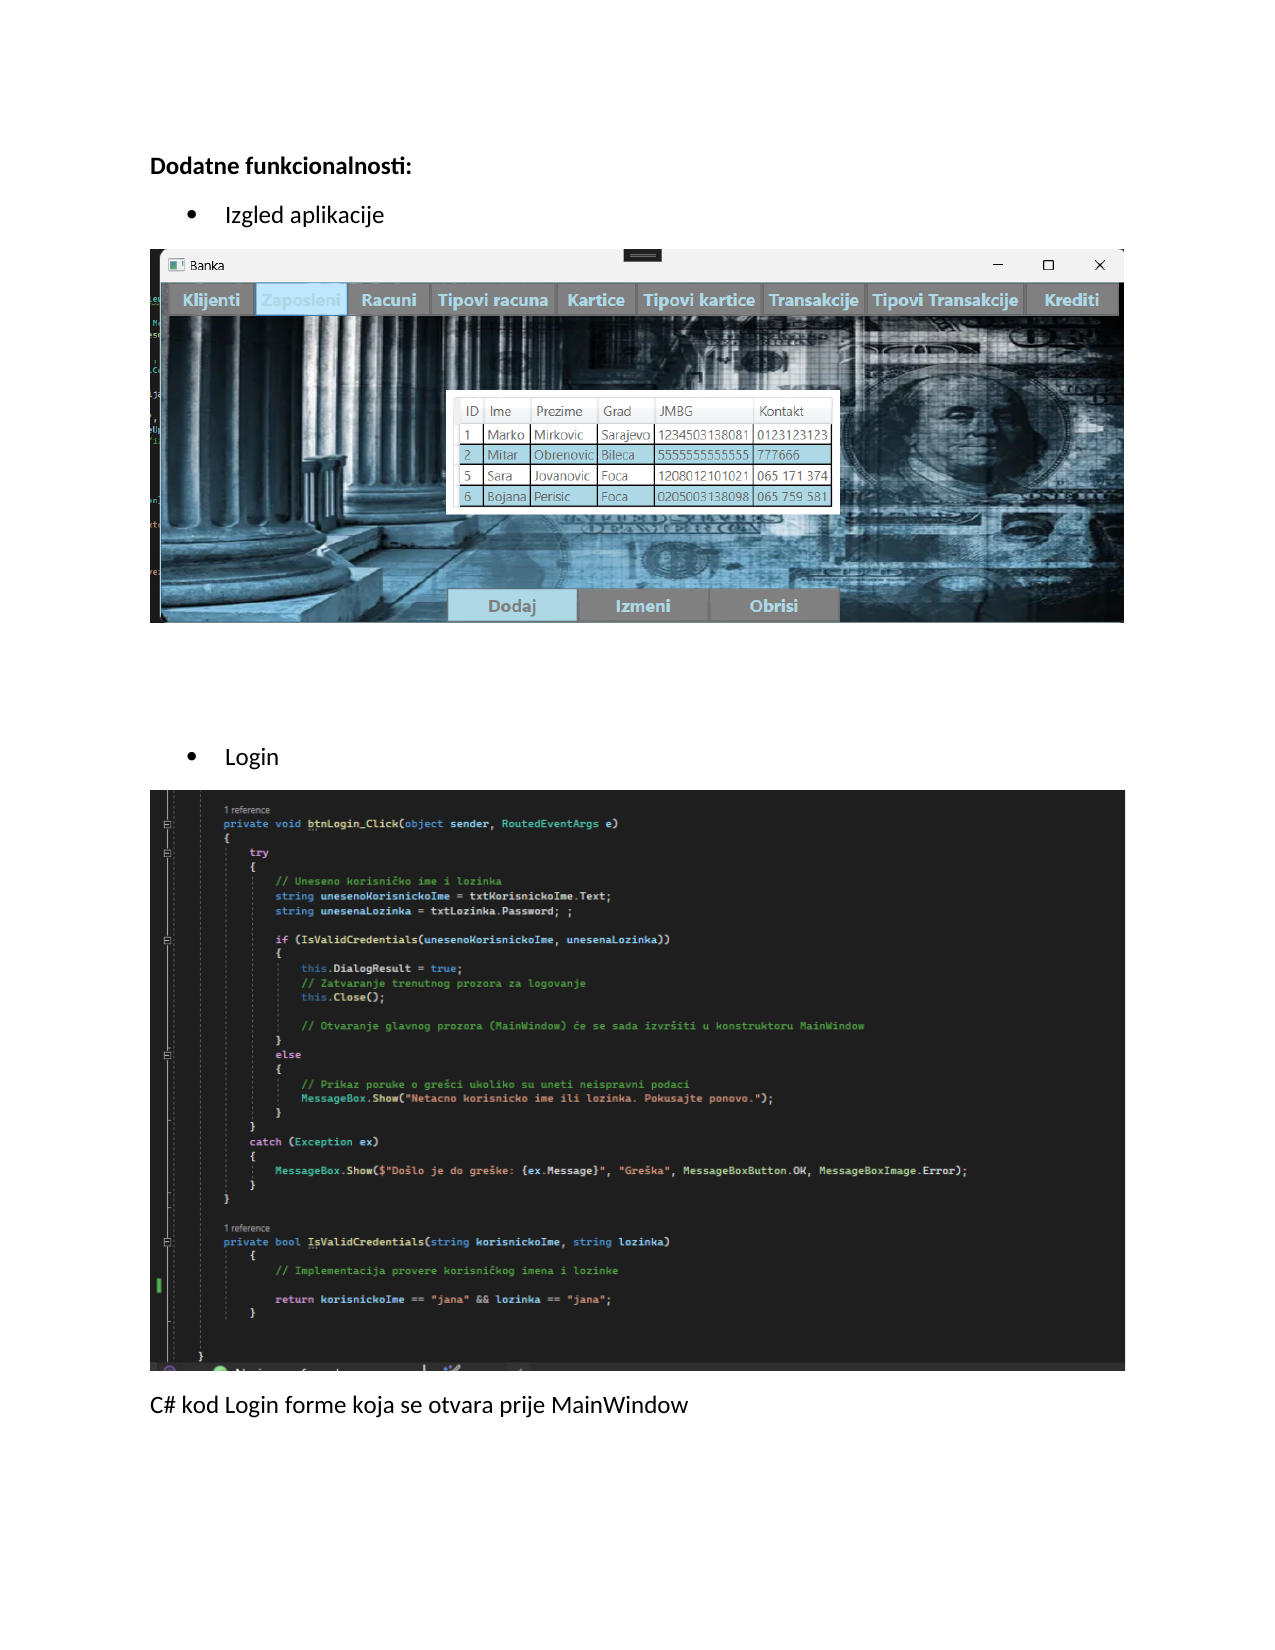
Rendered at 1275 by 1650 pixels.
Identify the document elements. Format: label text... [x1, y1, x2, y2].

picture [150, 249, 1124, 623]
list Login [187, 741, 1125, 771]
text C# kod Login forme koja se otvara prije MainWindow [150, 1389, 1125, 1420]
list Izgled aplikacije [187, 199, 1125, 230]
picture [150, 790, 1125, 1371]
text Dodatne funkcionalnosti: [150, 150, 1125, 181]
